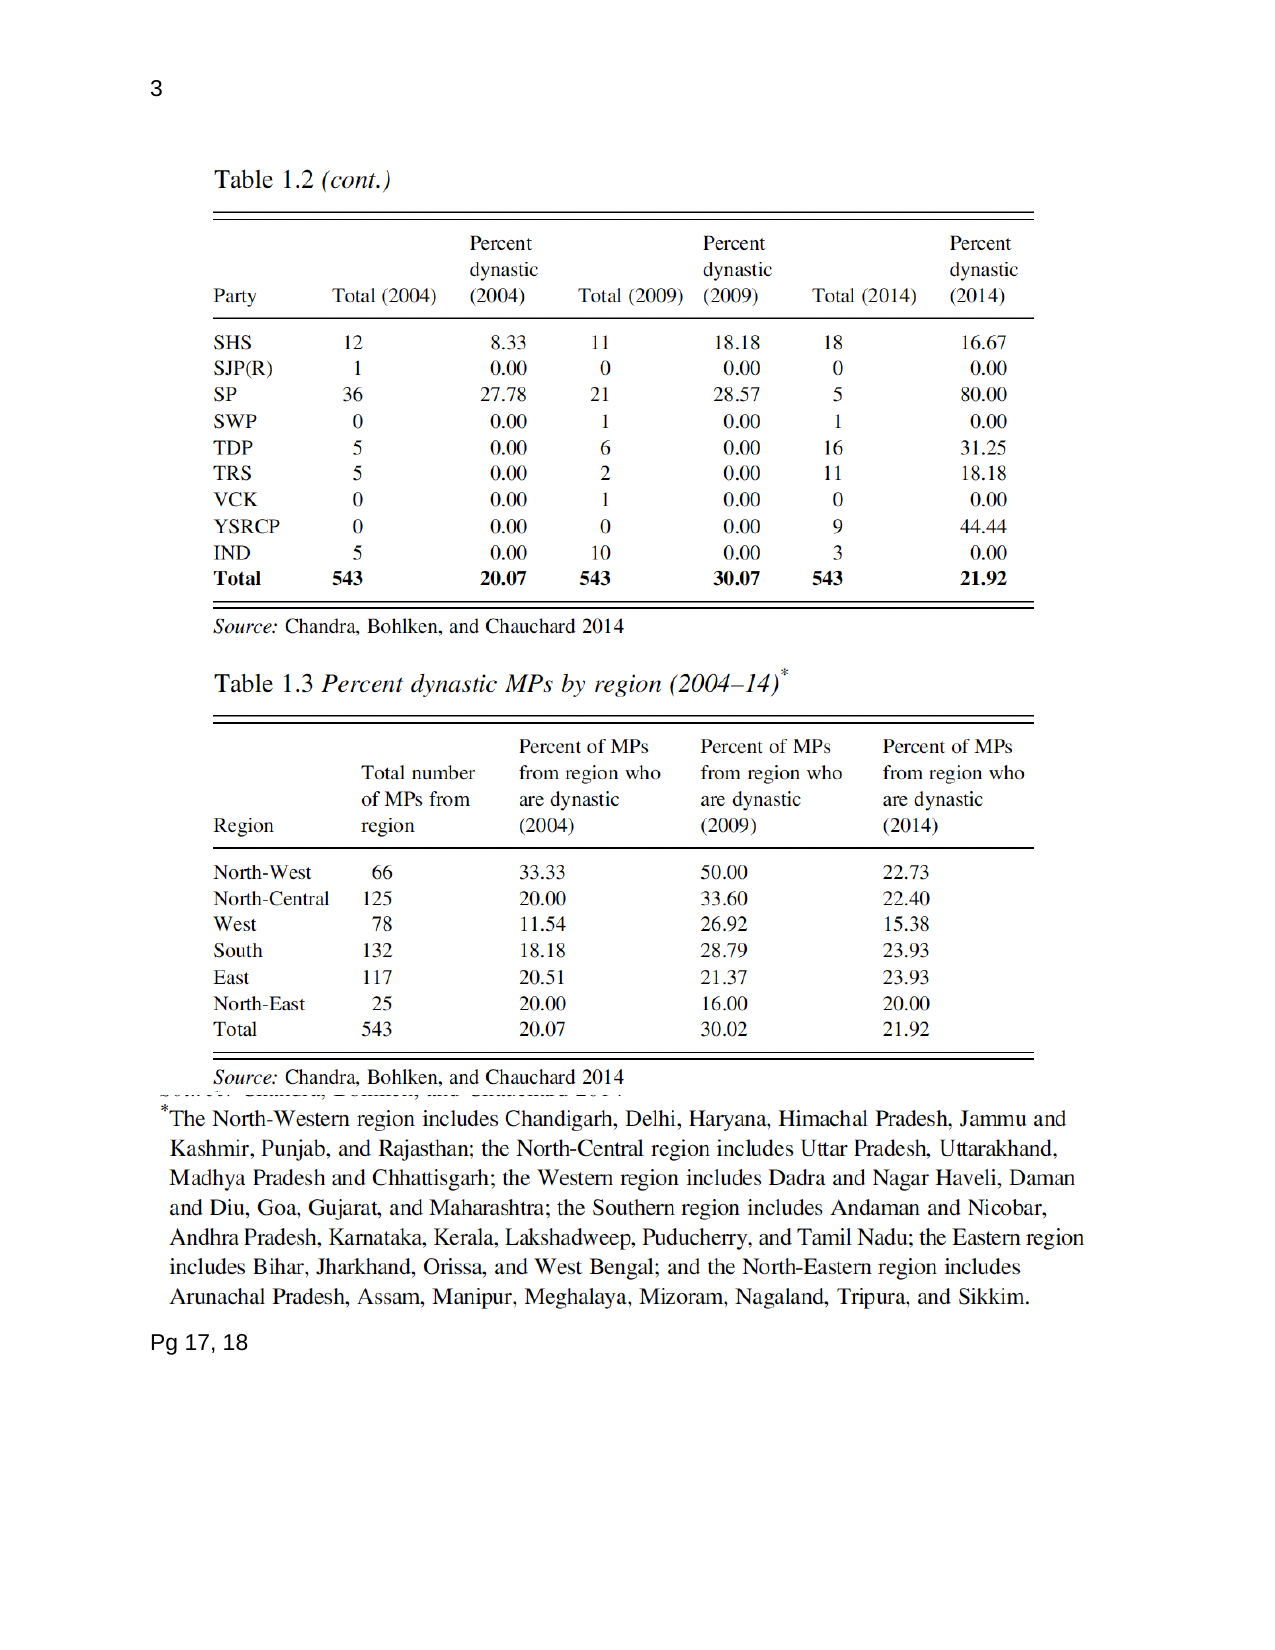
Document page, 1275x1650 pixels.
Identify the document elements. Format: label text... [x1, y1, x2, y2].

picture [150, 1095, 1125, 1325]
picture [150, 150, 1125, 1092]
text Pg 17, 18 [150, 1328, 1125, 1355]
